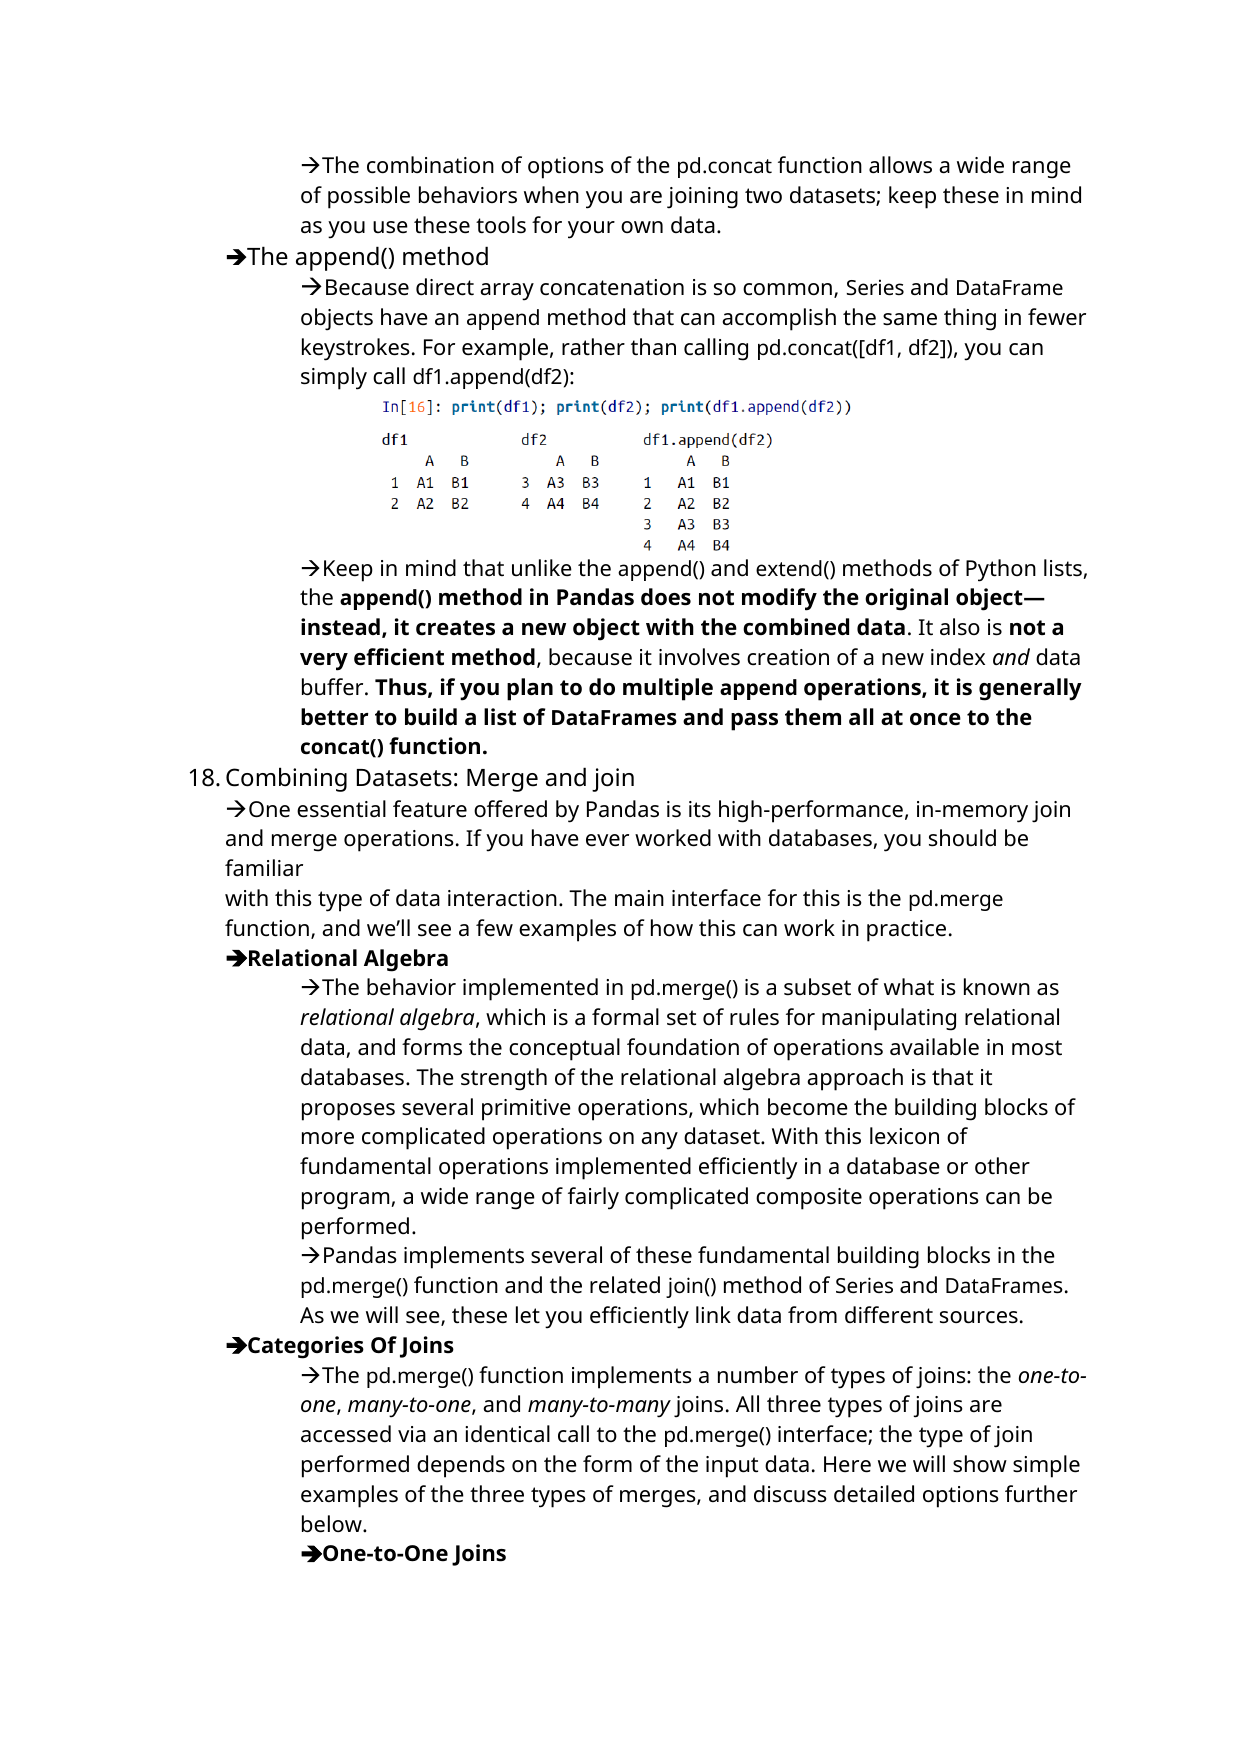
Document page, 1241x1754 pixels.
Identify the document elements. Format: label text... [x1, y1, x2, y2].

text The pd.merge() function implements a number of types of joins: the one-to-one, many-to-one, and many-to-many joins. All three types of joins are accessed via an identical call to the pd.merge() interface; the type of join performed depends on the form of the input data. Here we will show simple examples of the three types of merges, and discuss detailed options further below. [300, 1360, 1090, 1538]
text Categories Of Joins [225, 1330, 1090, 1360]
text One-to-One Joins [225, 1538, 1090, 1568]
text The combination of options of the pd.concat function allows a wide range of possible behaviors when you are joining two datasets; keep these in mind as you use these tools for your own data. [300, 150, 1090, 239]
picture [375, 391, 853, 553]
text Pandas implements several of these fundamental building blocks in the pd.merge() function and the related join() method of Series and DataFrames. As we will see, these let you efficiently link data from different sources. [300, 1241, 1090, 1330]
text with this type of data interaction. The main interface for this is the pd.merge function, and we’ll see a few examples of how this can work in practice. [225, 883, 1090, 943]
text Keep in mind that unlike the append() and extend() methods of Python lists, the append() method in Pandas does not modify the original object—instead, it creates a new object with the combined data. It also is not a very efficient method, because it involves creation of a new index and data buffer. Thus, if you plan to do multiple append operations, it is generally better to build a list of DataFrames and pass them all at once to the concat() function. [300, 552, 1090, 761]
text The behavior implemented in pd.merge() is a subset of what is known as relational algebra, which is a formal set of rules for manipulating relational data, and forms the conceptual foundation of operations available in most databases. The strength of the relational algebra approach is that it proposes several primitive operations, which become the building blocks of more complicated operations on any dataset. With this lexicon of fundamental operations implemented efficiently in a database or other program, a wide range of fairly complicated composite operations can be performed. [300, 972, 1090, 1241]
text The append() method [225, 239, 1090, 272]
list Combining Datasets: Merge and join [187, 761, 1090, 794]
text Because direct array concatenation is so common, Series and DataFrame objects have an append method that can accomplish the same thing in fewer keystrokes. For example, rather than calling pd.concat([df1, df2]), you can simply call df1.append(df2): [300, 272, 1090, 391]
text One essential feature offered by Pandas is its high-performance, in-memory join and merge operations. If you have ever worked with databases, you should be familiar [225, 794, 1090, 883]
text Relational Algebra [225, 943, 1090, 972]
